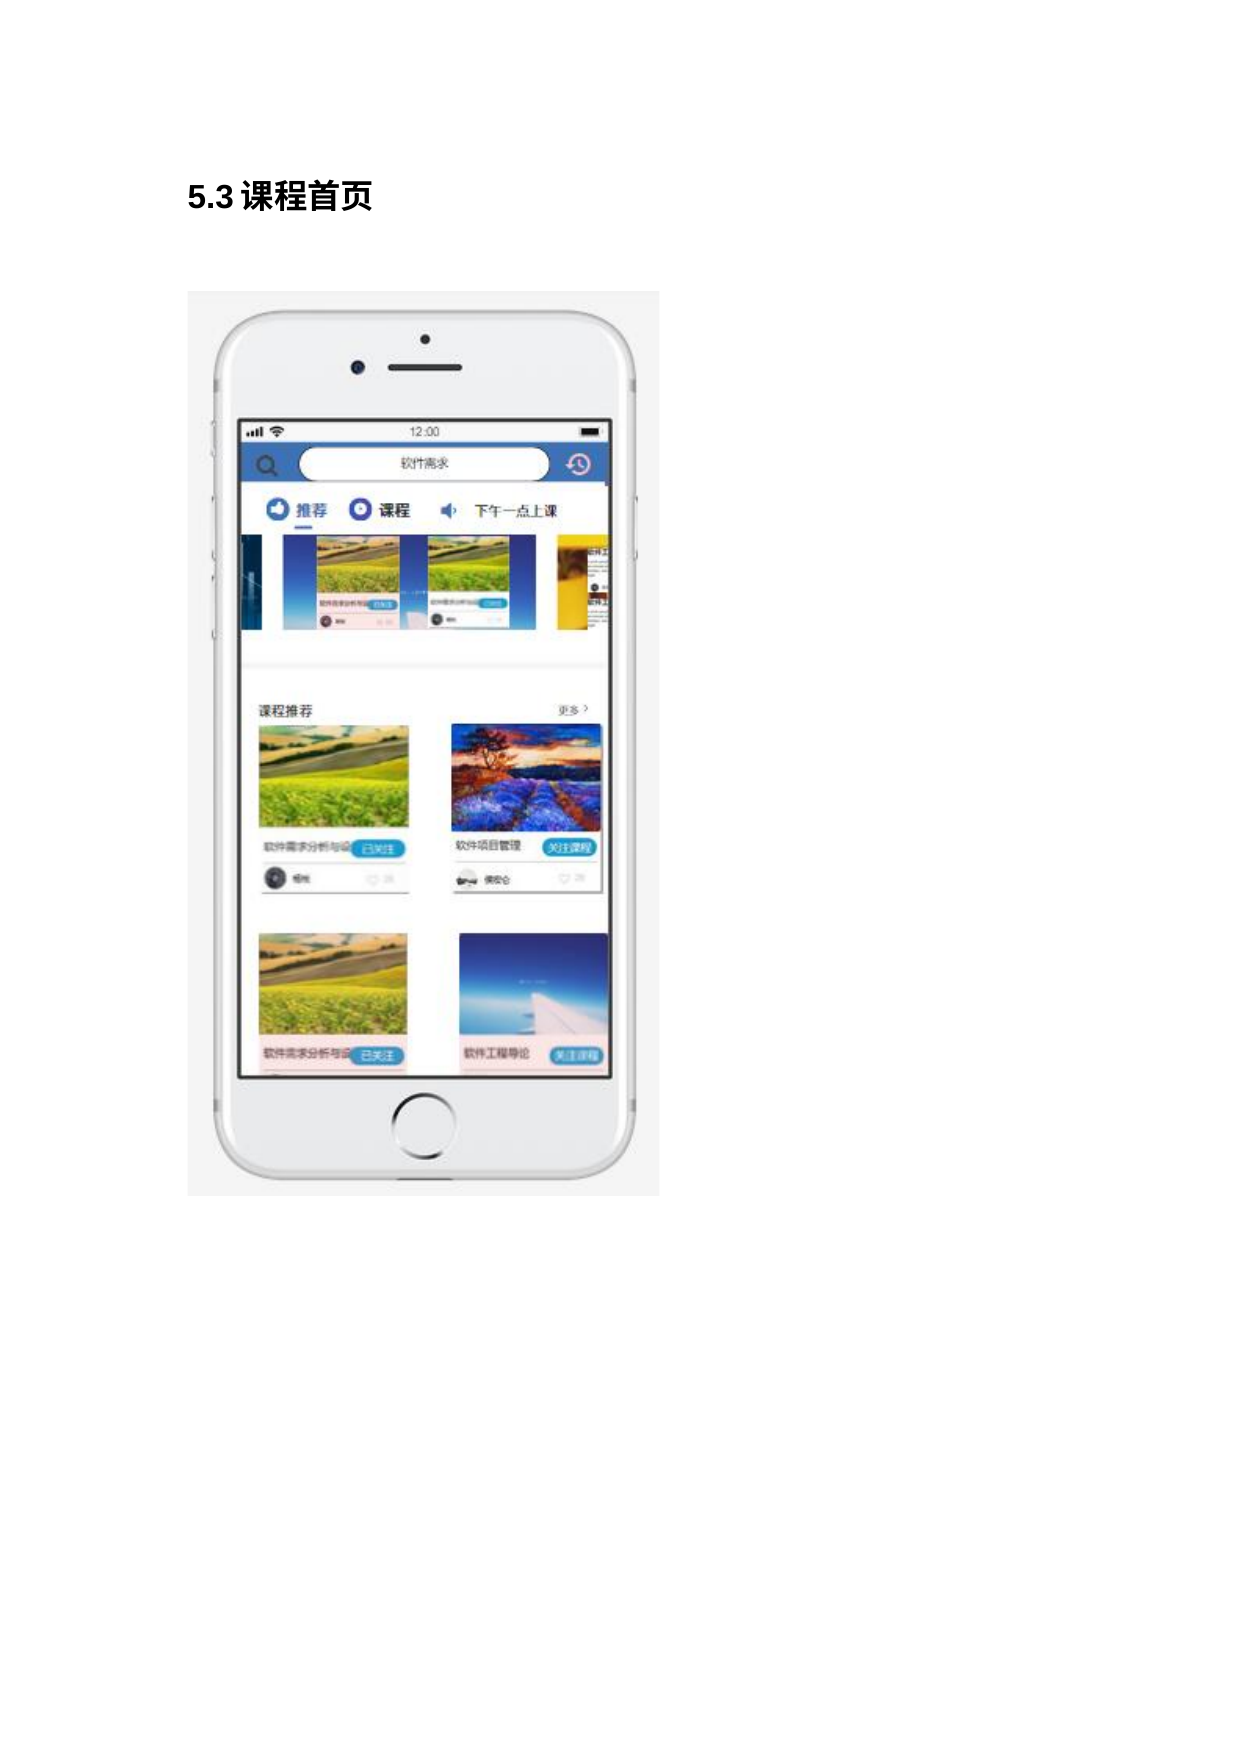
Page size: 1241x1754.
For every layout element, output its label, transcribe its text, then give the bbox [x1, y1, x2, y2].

picture [187, 291, 660, 1196]
subtitle 5.3课程首页 [187, 162, 1053, 227]
